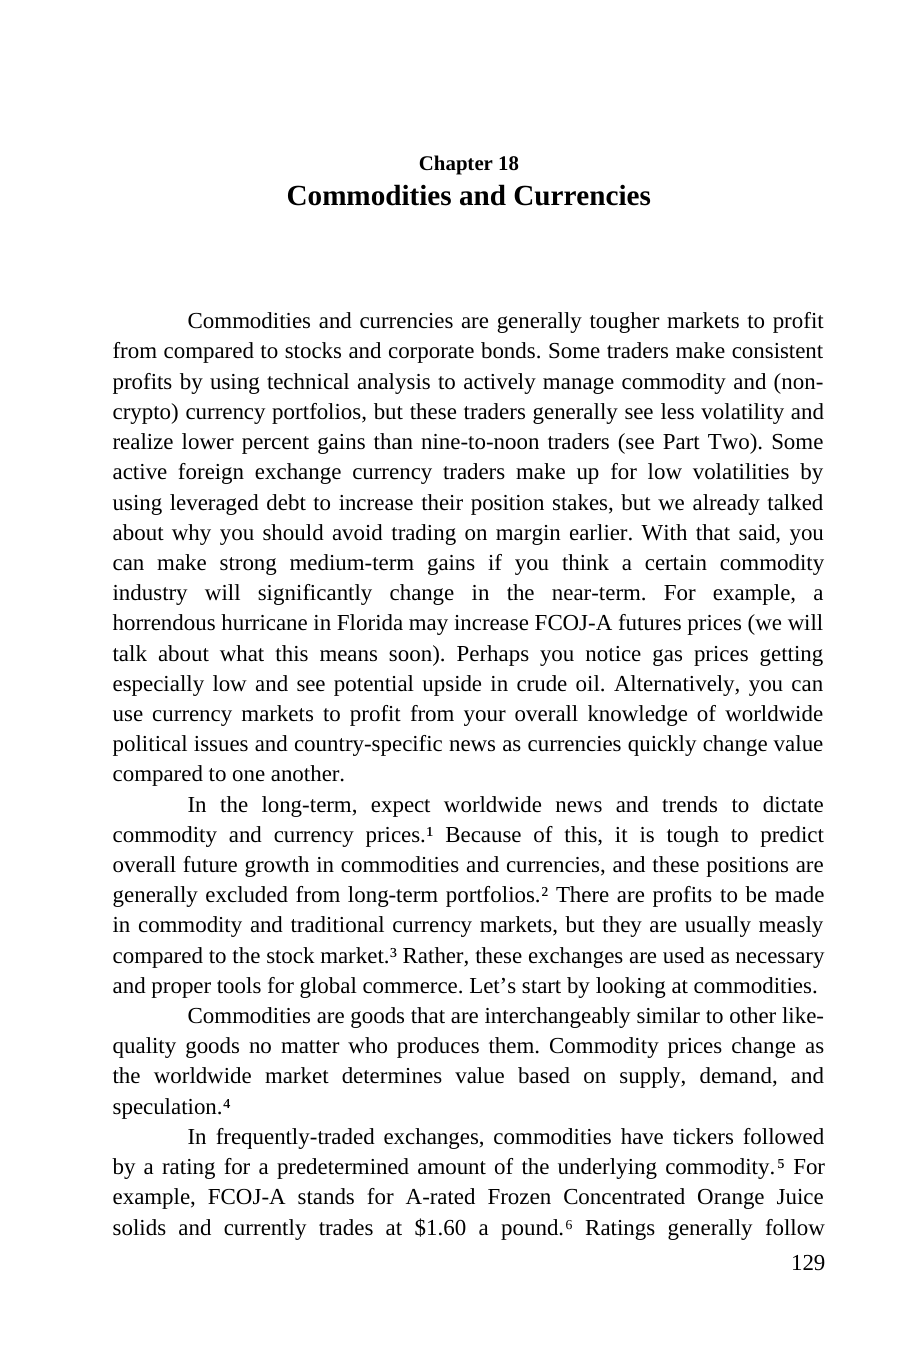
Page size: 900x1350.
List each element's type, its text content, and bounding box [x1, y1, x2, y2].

text Commodities and currencies are generally tougher markets to profit from compared to stocks and corporate bonds. Some traders make consistent profits by using technical analysis to actively manage commodity and (non-crypto) currency portfolios, but these traders generally see less volatility and realize lower percent gains than nine-to-noon traders (see Part Two). Some active foreign exchange currency traders make up for low volatilities by using leveraged debt to increase their position stakes, but we already talked about why you should avoid trading on margin earlier. With that said, you can make strong medium-term gains if you think a certain commodity industry will significantly change in the near-term. For example, a horrendous hurricane in Florida may increase FCOJ-A futures prices (we will talk about what this means soon). Perhaps you notice gas prices getting especially low and see potential upside in crude oil. Alternatively, you can use currency markets to profit from your overall knowledge of worldwide political issues and country-specific news as currencies quickly change value compared to one another. [112, 307, 825, 787]
text Chapter 18 [112, 151, 825, 175]
text In the long-term, expect worldwide news and trends to dictate commodity and currency prices.¹ Because of this, it is tough to predict overall future growth in commodities and currencies, and these positions are generally excluded from long-term portfolios.² There are profits to be made in commodity and traditional currency markets, but they are usually measly compared to the stock market.³ Rather, these exchanges are used as necessary and proper tools for global commerce. Let’s start by looking at commodities. [112, 791, 825, 998]
text Commodities and Currencies [112, 178, 825, 212]
text Commodities are goods that are interchangeably similar to other like-quality goods no matter who produces them. Commodity prices change as the worldwide market determines value based on supply, demand, and speculation.⁴ [112, 1002, 825, 1119]
